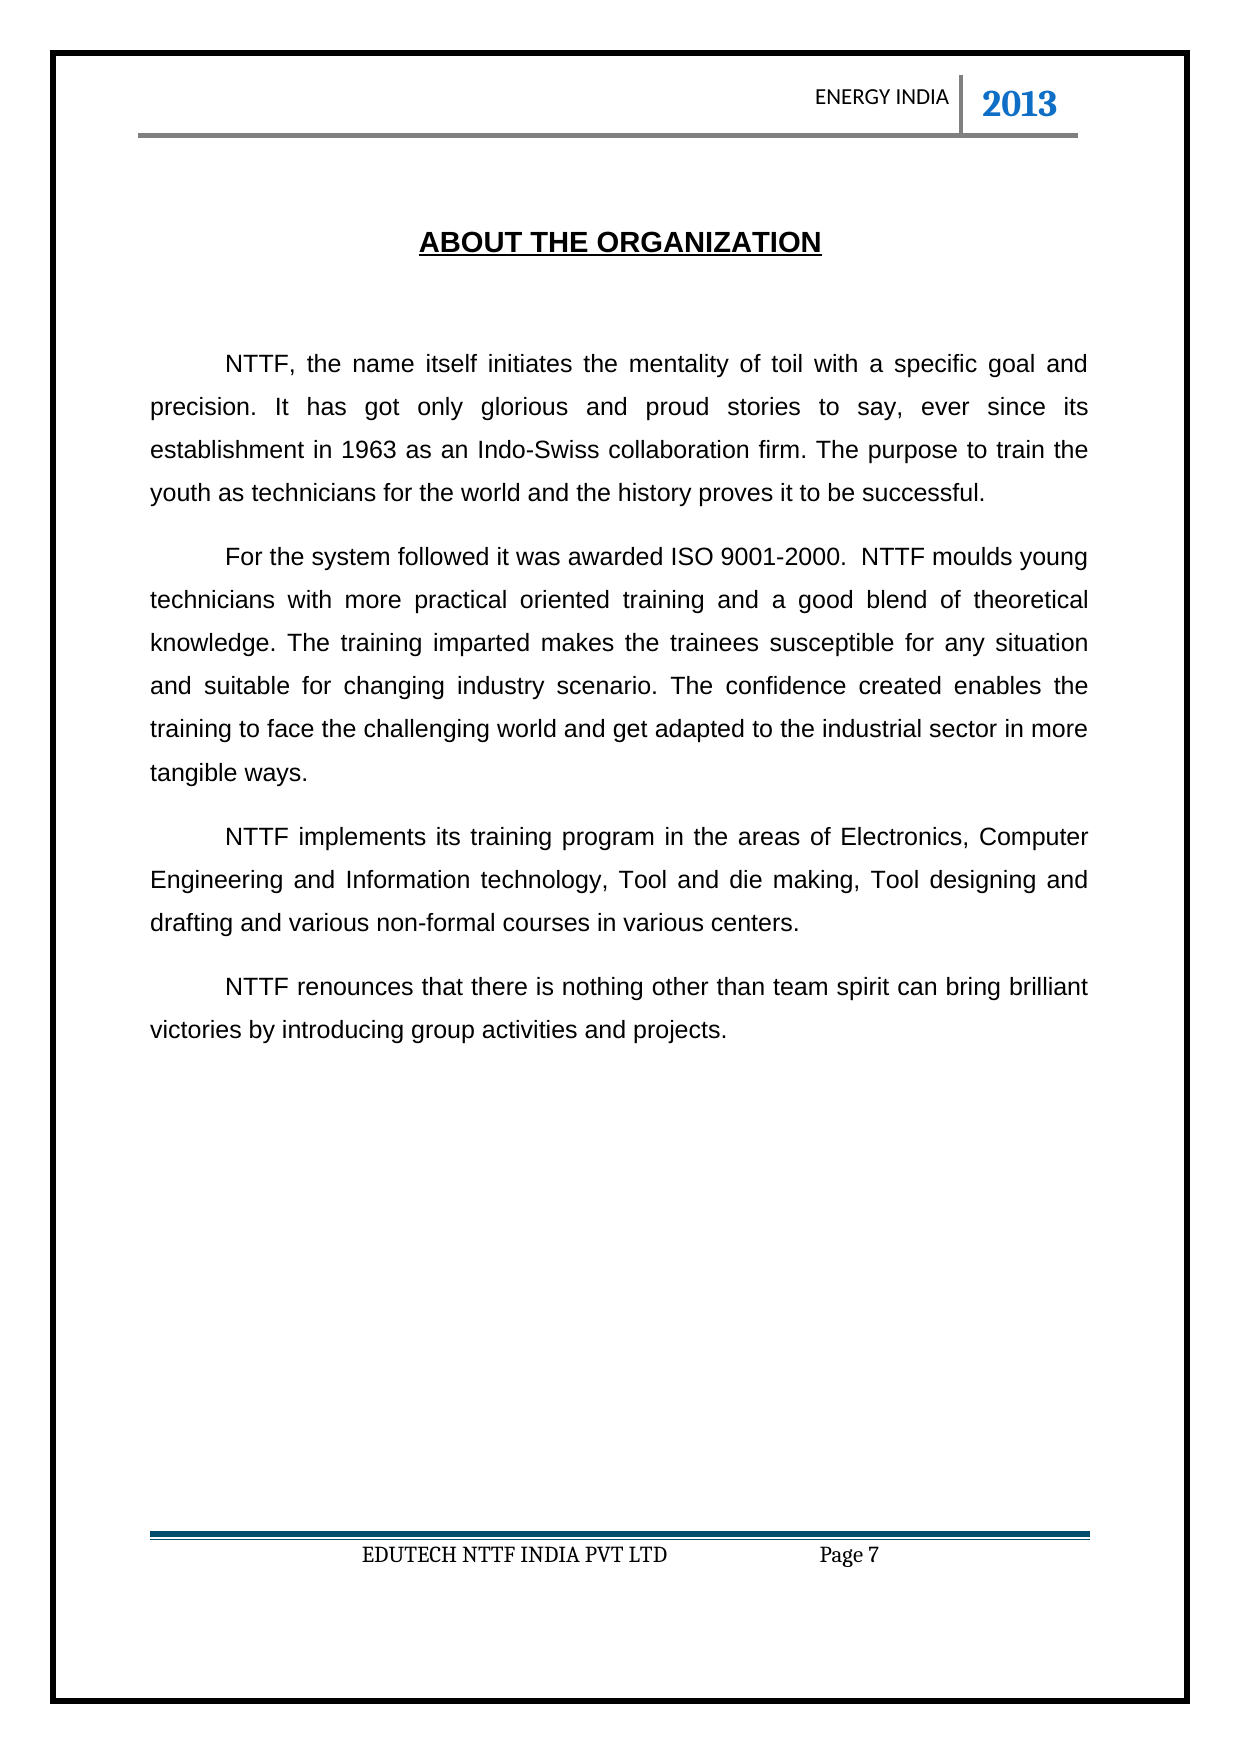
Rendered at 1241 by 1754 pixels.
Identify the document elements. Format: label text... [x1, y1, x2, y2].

text NTTF implements its training program in the areas of Electronics, Computer Engineering and Information technology, Tool and die making, Tool designing and drafting and various non-formal courses in various centers. [150, 821, 1090, 936]
text For the system followed it was awarded ISO 9001-2000. NTTF moulds young technicians with more practical oriented training and a good blend of theoretical knowledge. The training imparted makes the trainees susceptible for any situation and suitable for changing industry scenario. The confidence created enables the training to face the challenging world and get adapted to the industrial sector in more tangible ways. [150, 542, 1090, 786]
text NTTF renounces that there is nothing other than team spirit can bring brilliant victories by introducing group activities and projects. [150, 972, 1090, 1043]
text ABOUT THE ORGANIZATION [150, 225, 1090, 259]
text NTTF, the name itself initiates the mentality of toil with a specific goal and precision. It has got only glorious and proud stories to say, ever since its establishment in 1963 as an Indo-Swiss collaboration firm. The purpose to train the youth as technicians for the world and the history proves it to be successful. [150, 348, 1090, 507]
